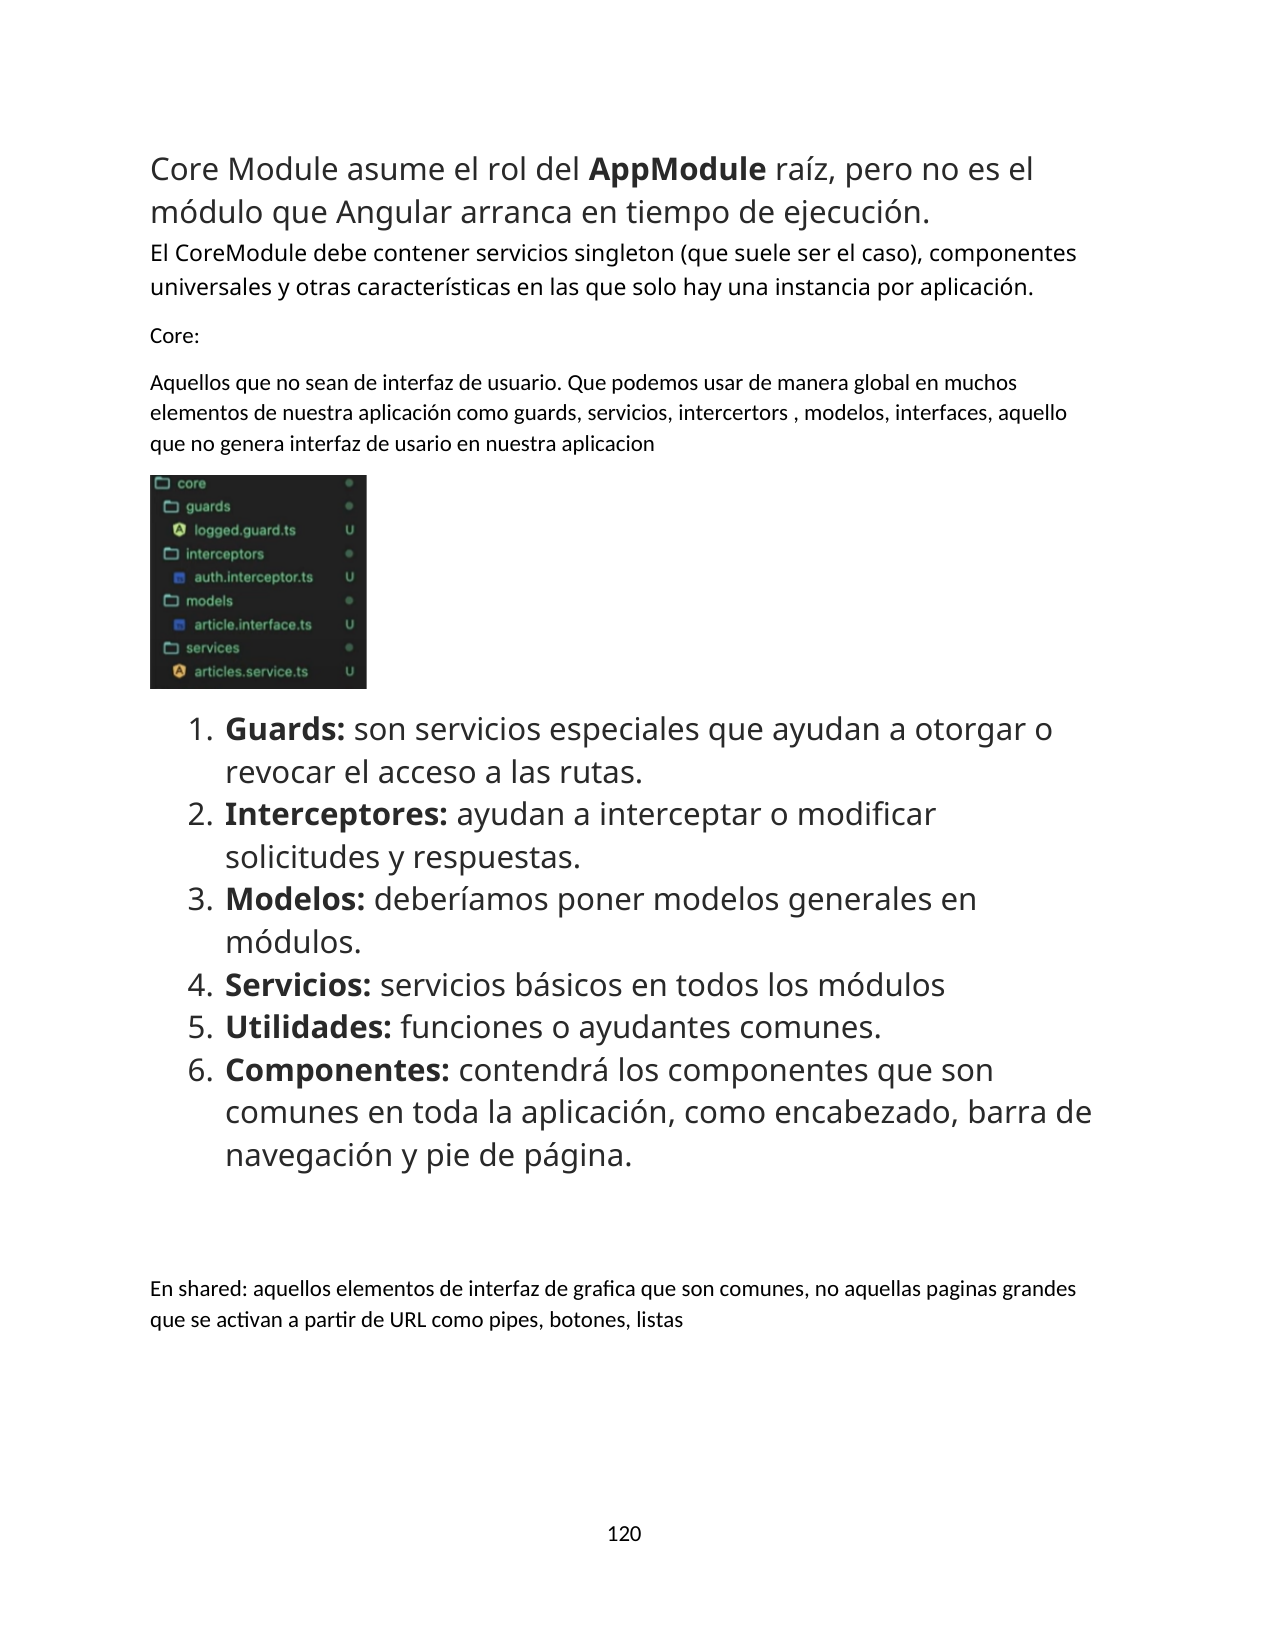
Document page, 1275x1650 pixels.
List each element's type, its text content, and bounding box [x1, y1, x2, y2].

list Guards: son servicios especiales que ayudan a otorgar o revocar el acceso a las rutas. [187, 707, 1098, 792]
text Core: [150, 321, 1098, 349]
picture [150, 475, 367, 689]
text Aquellos que no sean de interfaz de usuario. Que podemos usar de manera global en muchos elementos de nuestra aplicación como guards, servicios, intercertors , modelos, interfaces, aquello que no genera interfaz de usario en nuestra aplicacion [150, 368, 1098, 457]
text En shared: aquellos elementos de interfaz de grafica que son comunes, no aquellas paginas grandes que se activan a partir de URL como pipes, botones, listas [150, 1274, 1098, 1333]
list Utilidades: funciones o ayudantes comunes. [187, 1005, 1098, 1048]
list Modelos: deberíamos poner modelos generales en módulos. [187, 877, 1098, 963]
text El CoreModule debe contener servicios singleton (que suele ser el caso), componentes universales y otras características en las que solo hay una instancia por aplicación. [150, 237, 1098, 302]
list Servicios: servicios básicos en todos los módulos [187, 963, 1098, 1005]
list Interceptores: ayudan a interceptar o modificar solicitudes y respuestas. [187, 792, 1098, 877]
text Core Module asume el rol del AppModule raíz, pero no es el módulo que Angular arranca en tiempo de ejecución. [150, 147, 1098, 232]
list Componentes: contendrá los componentes que son comunes en toda la aplicación, como encabezado, barra de navegación y pie de página. [187, 1048, 1098, 1176]
